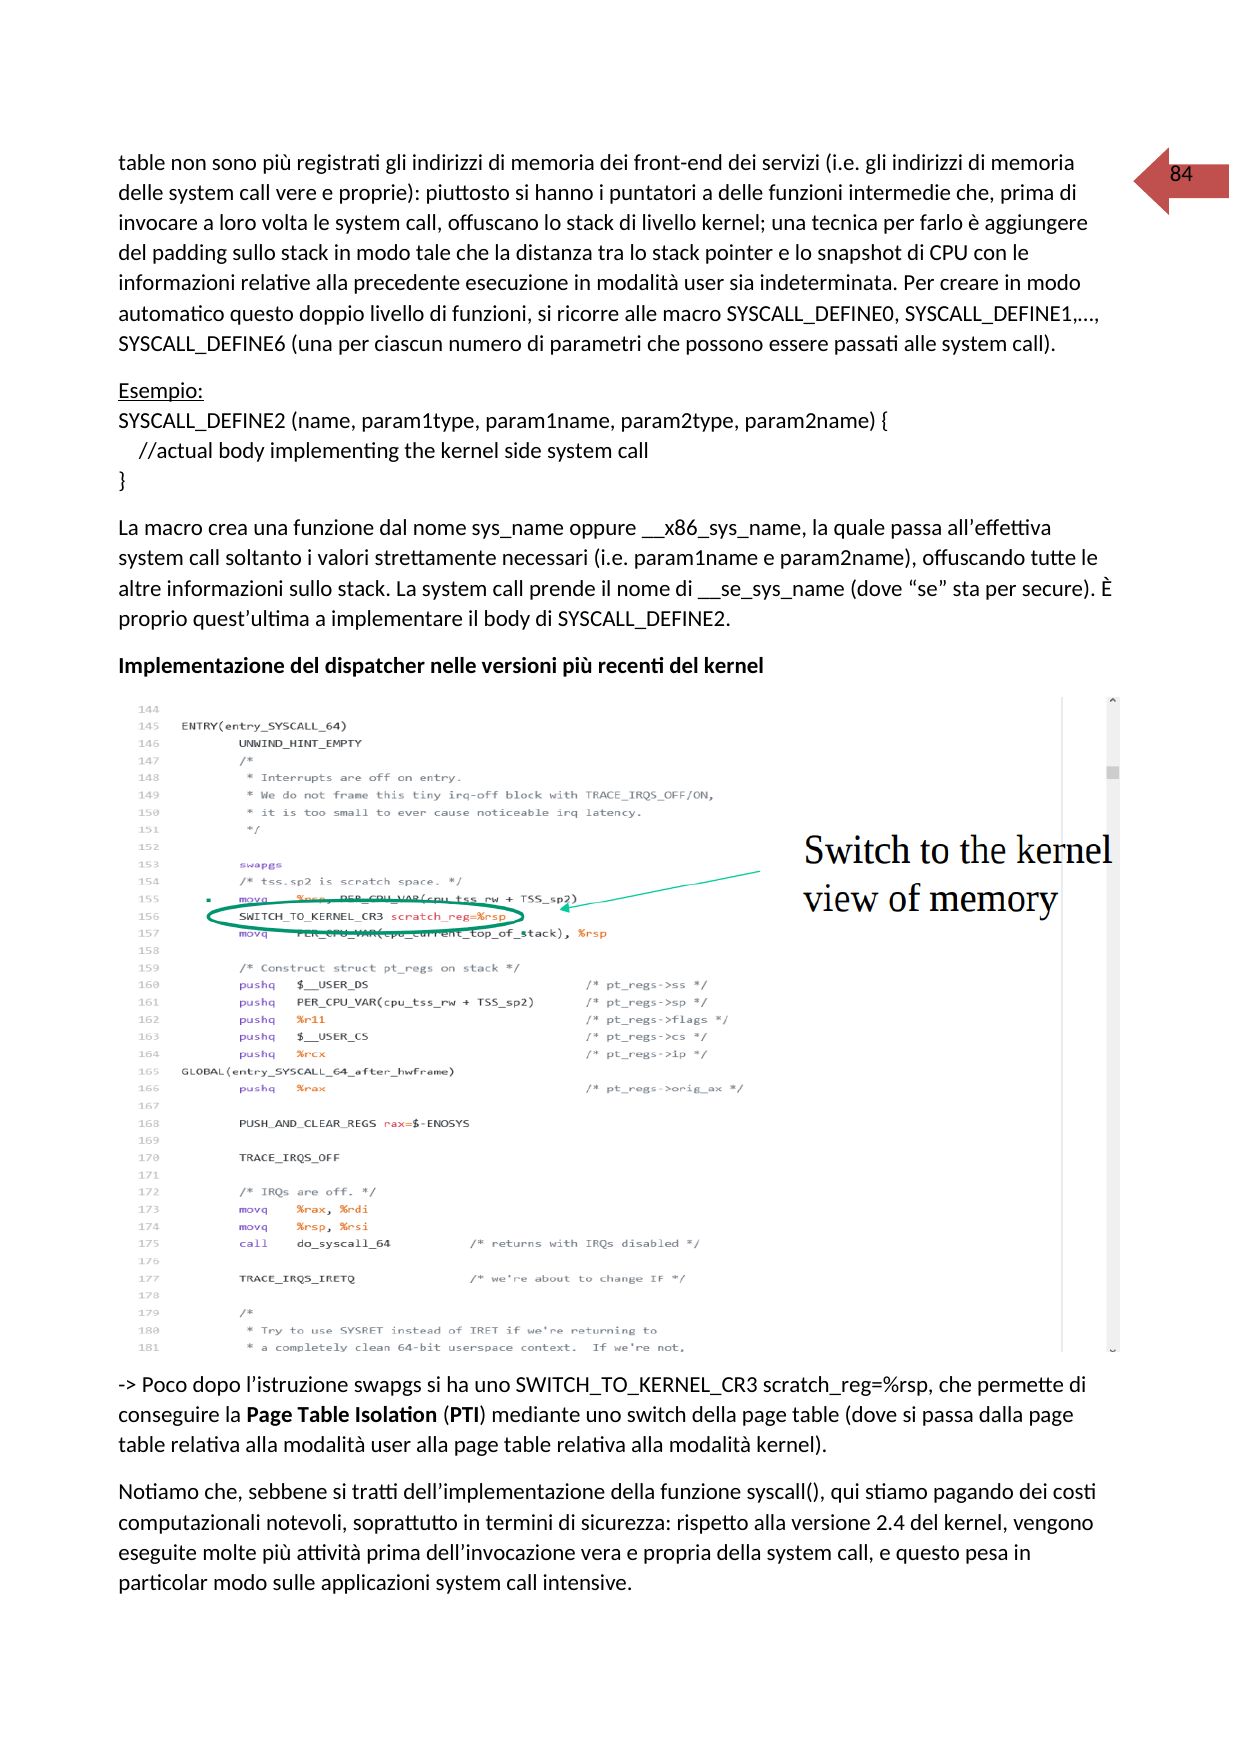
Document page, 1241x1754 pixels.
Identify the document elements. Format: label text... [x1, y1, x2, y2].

text Implementazione del dispatcher nelle versioni più recenti del kernel [118, 651, 1122, 679]
text La macro crea una funzione dal nome sys_name oppure __x86_sys_name, la quale passa all’effettiva system call soltanto i valori strettamente necessari (i.e. param1name e param2name), offuscando tutte le altre informazioni sullo stack. La system call prende il nome di __se_sys_name (dove “se” sta per secure). È proprio quest’ultima a implementare il body di SYSCALL_DEFINE2. [118, 513, 1122, 632]
text -> Poco dopo l’istruzione swapgs si ha uno SWITCH_TO_KERNEL_CR3 scratch_reg=%rsp, che permette di conseguire la Page Table Isolation (PTI) mediante uno switch della page table (dove si passa dalla page table relativa alla modalità user alla page table relativa alla modalità kernel). [118, 1370, 1122, 1459]
picture [118, 697, 1123, 1352]
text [118, 148, 1122, 357]
text Esempio: SYSCALL_DEFINE2 (name, param1type, param1name, param2type, param2name) { //actual body implementing the kernel side system call } [118, 376, 1122, 494]
text Notiamo che, sebbene si tratti dell’implementazione della funzione syscall(), qui stiamo pagando dei costi computazionali notevoli, soprattutto in termini di sicurezza: rispetto alla versione 2.4 del kernel, vengono eseguite molte più attività prima dell’invocazione vera e propria della system call, e questo pesa in particolar modo sulle applicazioni system call intensive. [118, 1477, 1122, 1596]
